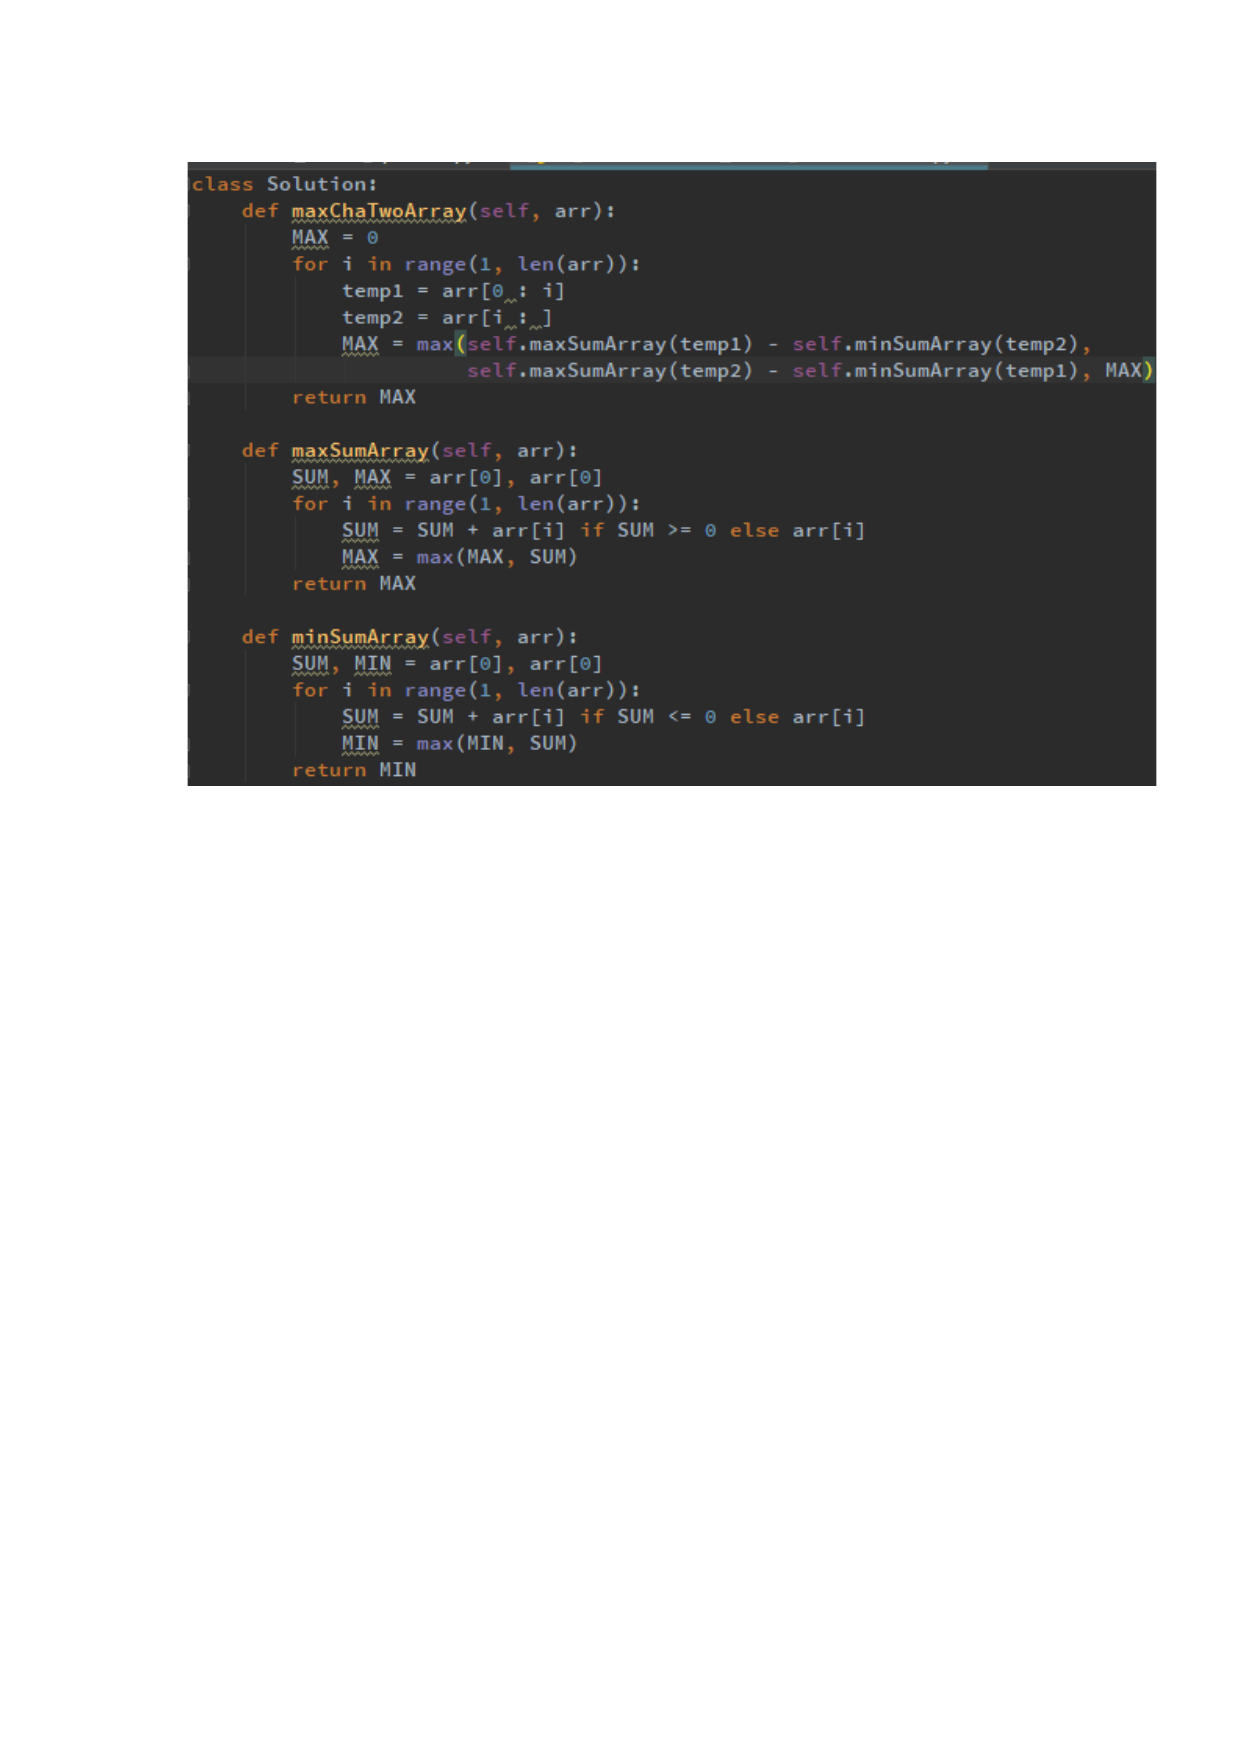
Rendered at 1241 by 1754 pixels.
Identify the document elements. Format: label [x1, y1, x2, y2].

picture [187, 162, 1157, 786]
